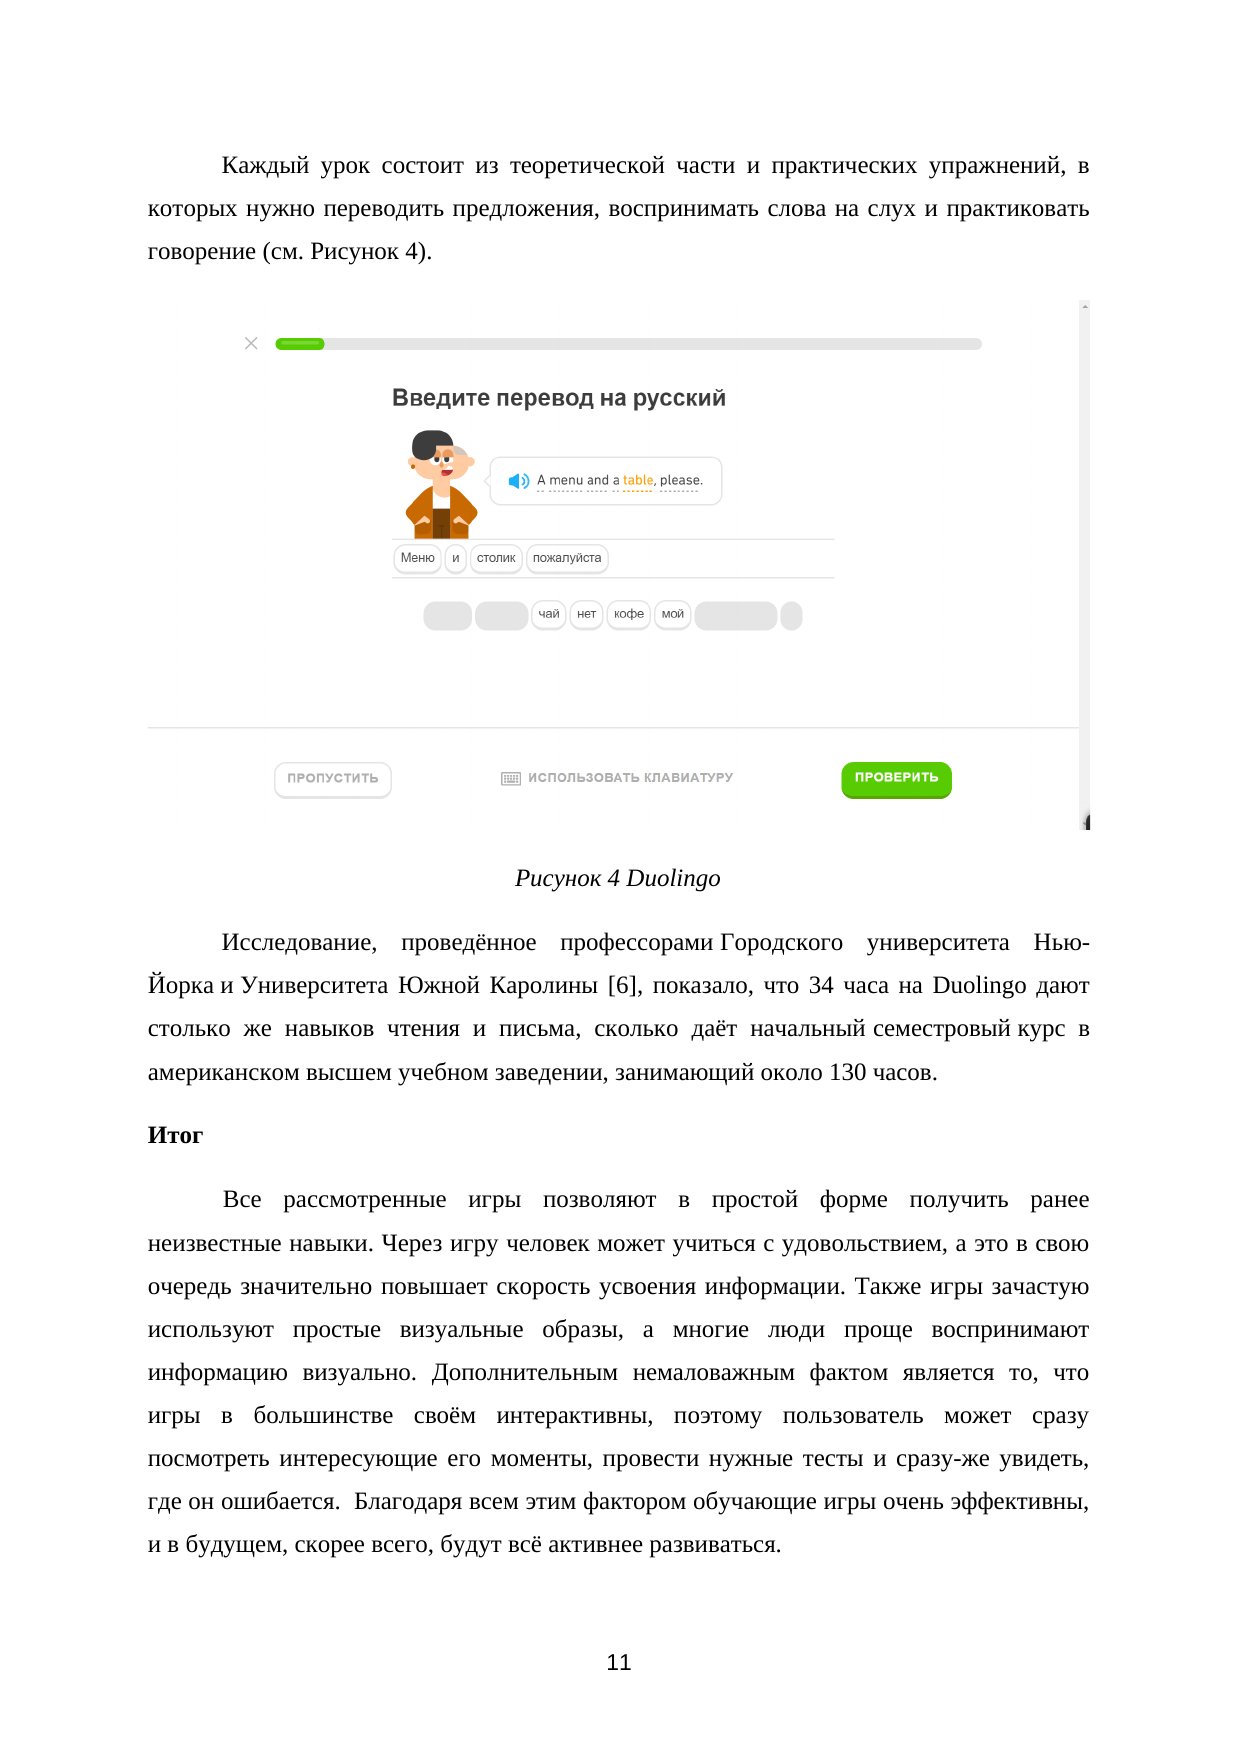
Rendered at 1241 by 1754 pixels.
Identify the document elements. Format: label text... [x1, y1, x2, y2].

text Каждый урок состоит из теоретической части и практических упражнений, в которых нужно переводить предложения, воспринимать слова на слух и практиковать говорение (см. Рисунок 4). [148, 150, 1090, 265]
text Рисунок 4 Duolingo [148, 863, 1090, 892]
text Итог [148, 1121, 1090, 1149]
text Все рассмотренные игры позволяют в простой форме получить ранее неизвестные навыки. Через игру человек может учиться с удовольствием, а это в свою очередь значительно повышает скорость усвоения информации. Также игры зачастую используют простые визуальные образы, а многие люди проще воспринимают информацию визуально. Дополнительным немаловажным фактом является то, что игры в большинстве своём интерактивны, поэтому пользователь может сразу посмотреть интересующие его моменты, провести нужные тесты и сразу-же увидеть, где он ошибается. Благодаря всем этим фактором обучающие игры очень эффективны, и в будущем, скорее всего, будут всё активнее развиваться. [148, 1184, 1090, 1558]
text Исследование, проведённое профессорами Городского университета Нью-Йорка и Университета Южной Каролины [6], показало, что 34 часа на Duolingo дают столько же навыков чтения и письма, сколько даёт начальный семестровый курс в американском высшем учебном заведении, занимающий около 130 часов. [148, 927, 1090, 1085]
picture [147, 300, 1091, 830]
